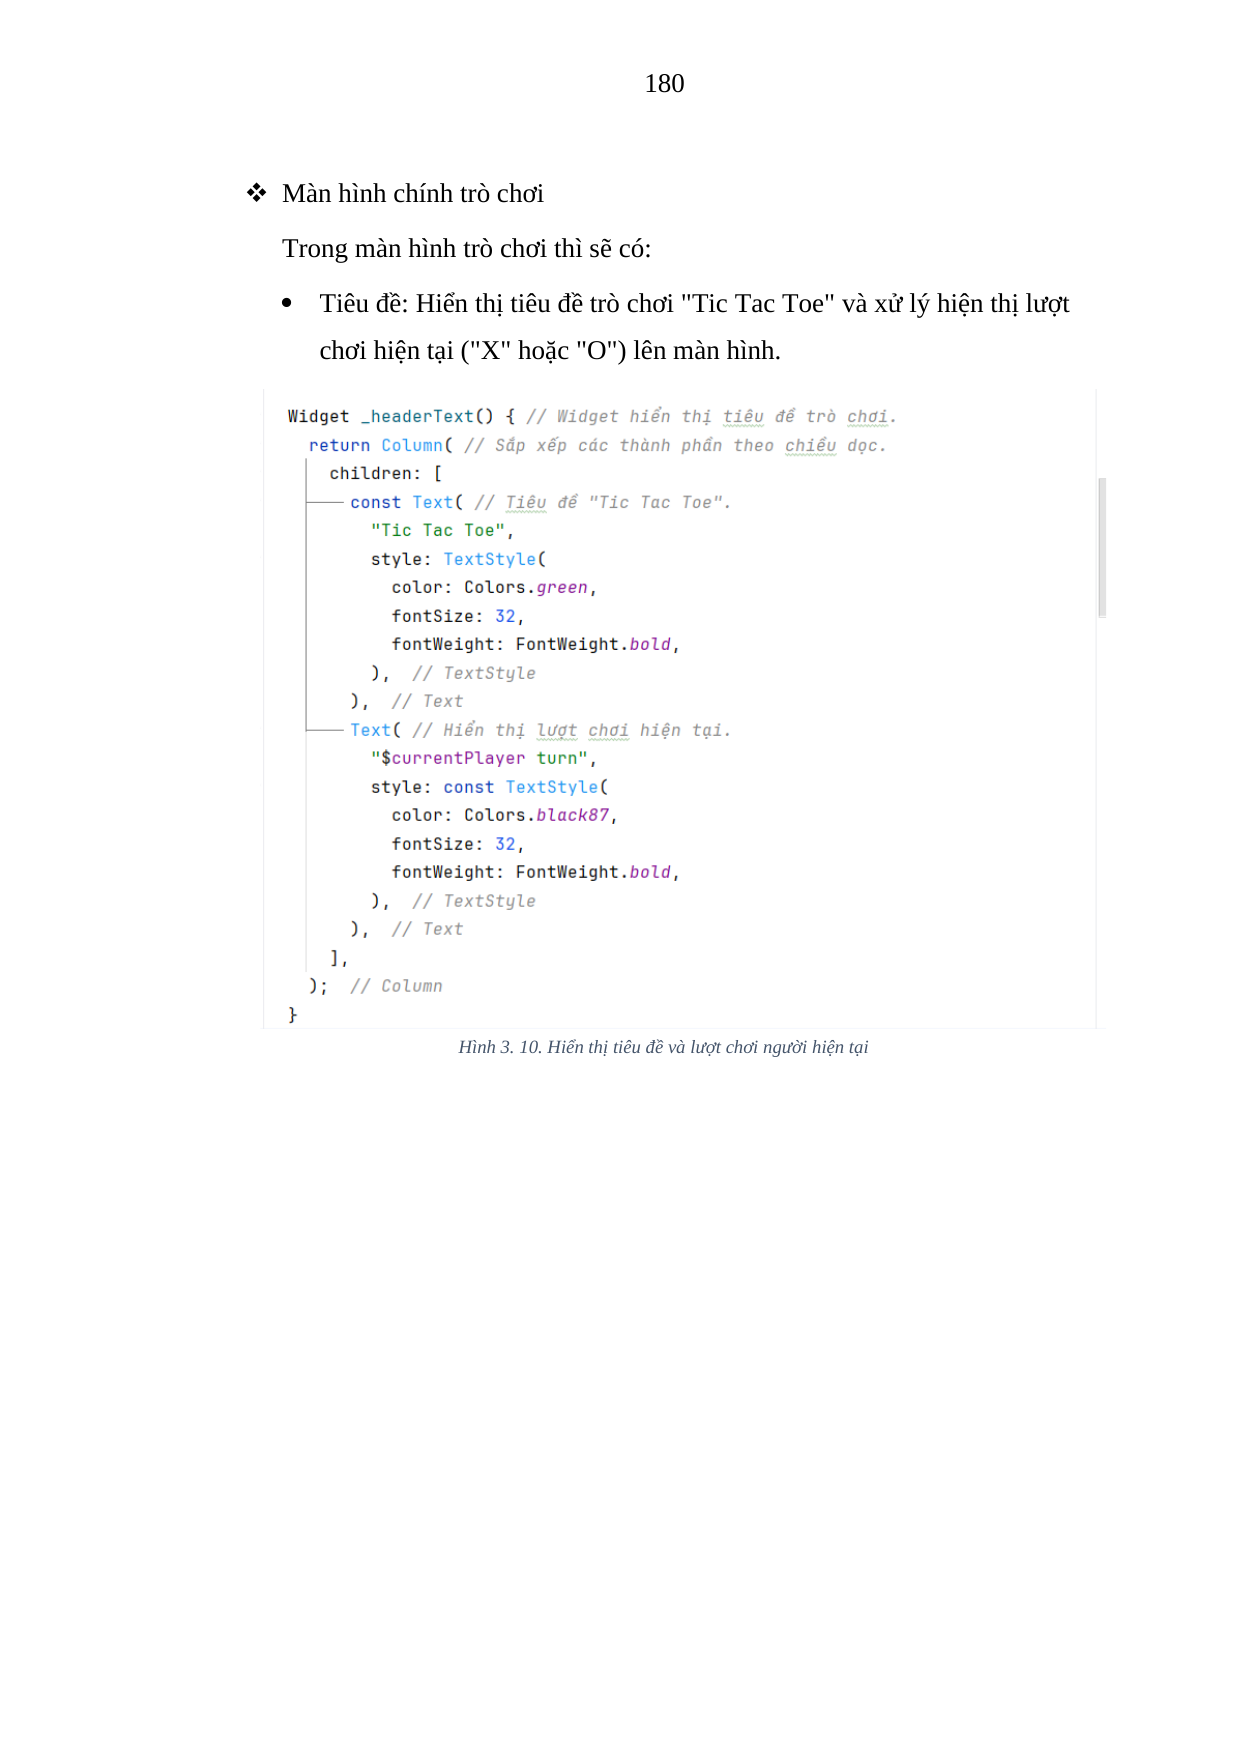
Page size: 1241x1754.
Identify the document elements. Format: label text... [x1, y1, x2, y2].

text Hình 3. 10. Hiển thị tiêu đề và lượt chơi người hiện tại [207, 1036, 1122, 1058]
picture [260, 389, 1107, 1029]
list Tiêu đề: Hiển thị tiêu đề trò chơi "Tic Tac Toe" và xử lý hiện thị lượt chơi hiện tại ("X" hoặc "O") lên màn hình. [282, 287, 1122, 365]
list Màn hình chính trò chơi [244, 177, 1122, 208]
text Trong màn hình trò chơi thì sẽ có: [244, 232, 1122, 263]
